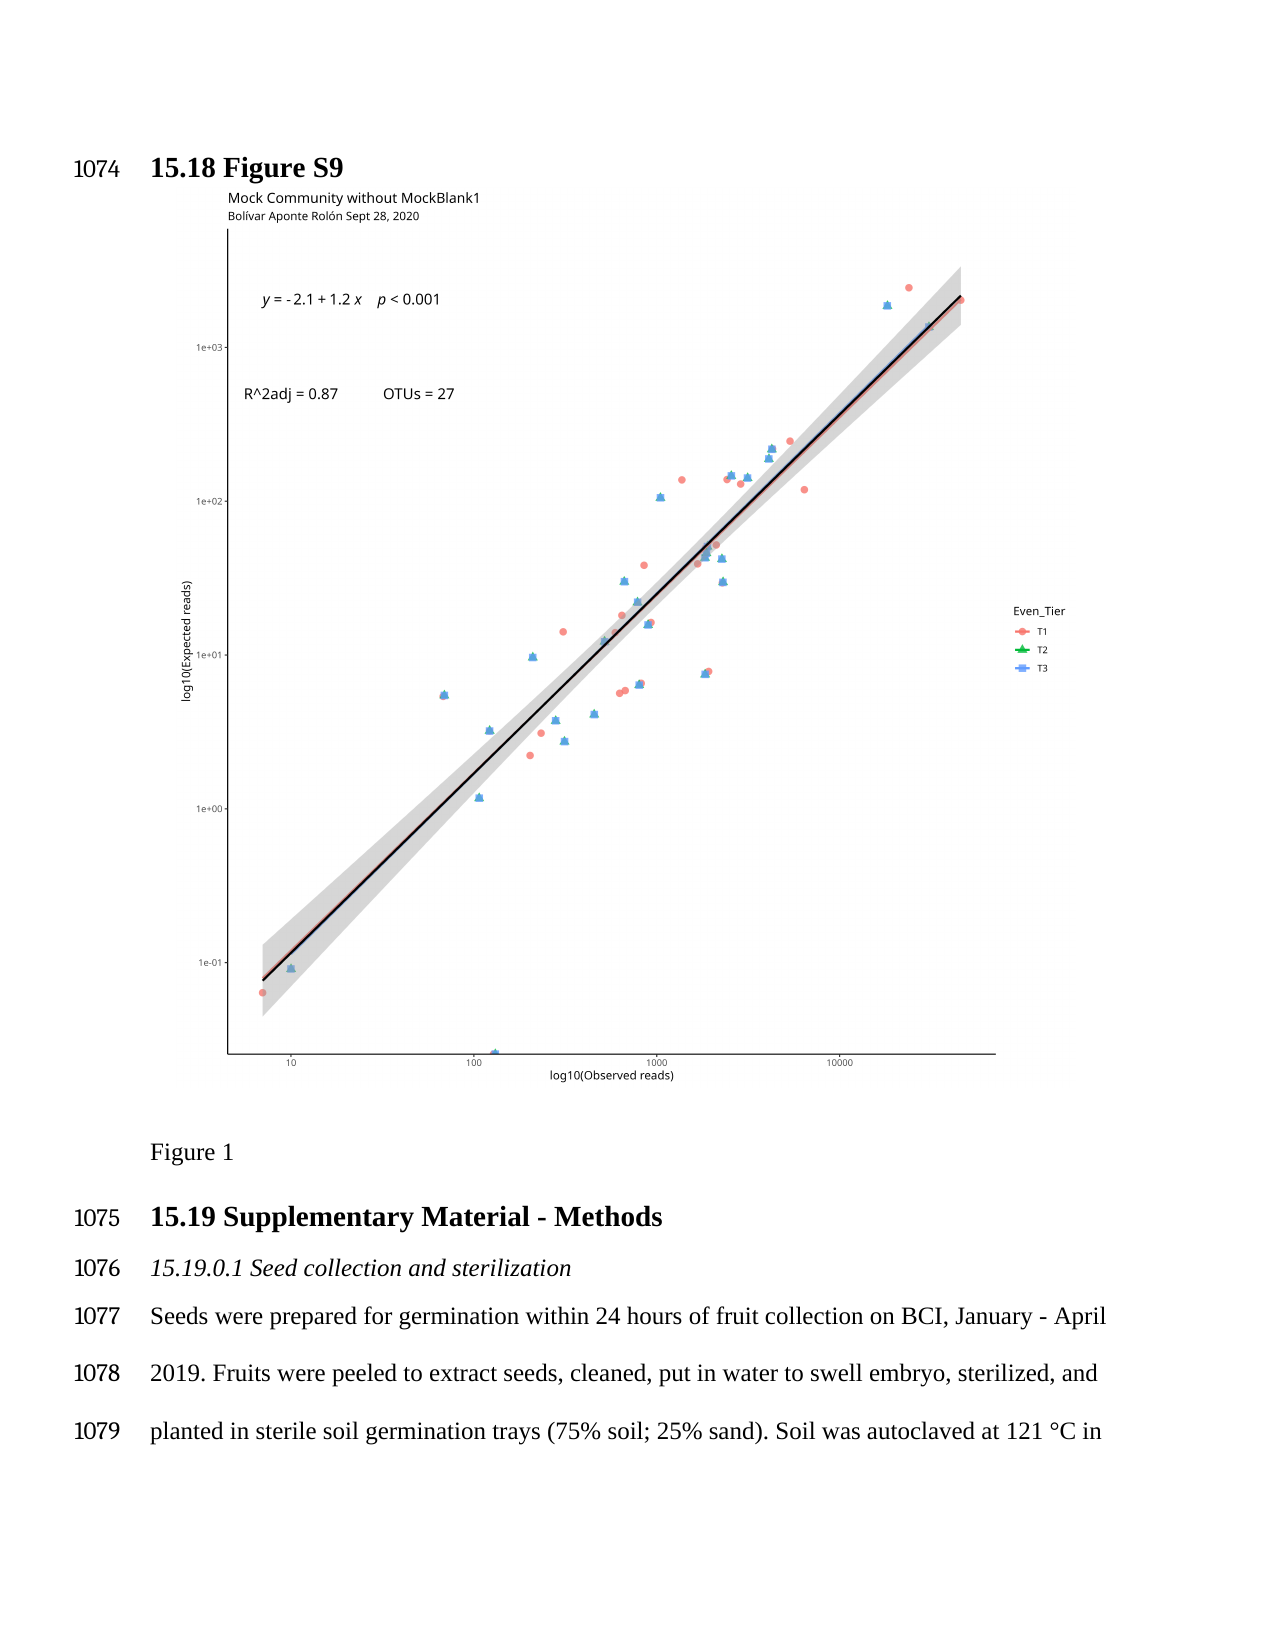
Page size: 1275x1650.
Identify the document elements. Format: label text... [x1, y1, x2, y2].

picture [176, 187, 1077, 1088]
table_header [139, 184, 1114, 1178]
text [150, 1301, 1125, 1444]
subtitle 15.19 Supplementary Material - Methods [150, 1199, 1125, 1232]
subtitle 15.19.0.1 Seed collection and sterilization [150, 1253, 1125, 1282]
subtitle 15.18 Figure S9 [150, 150, 1125, 183]
